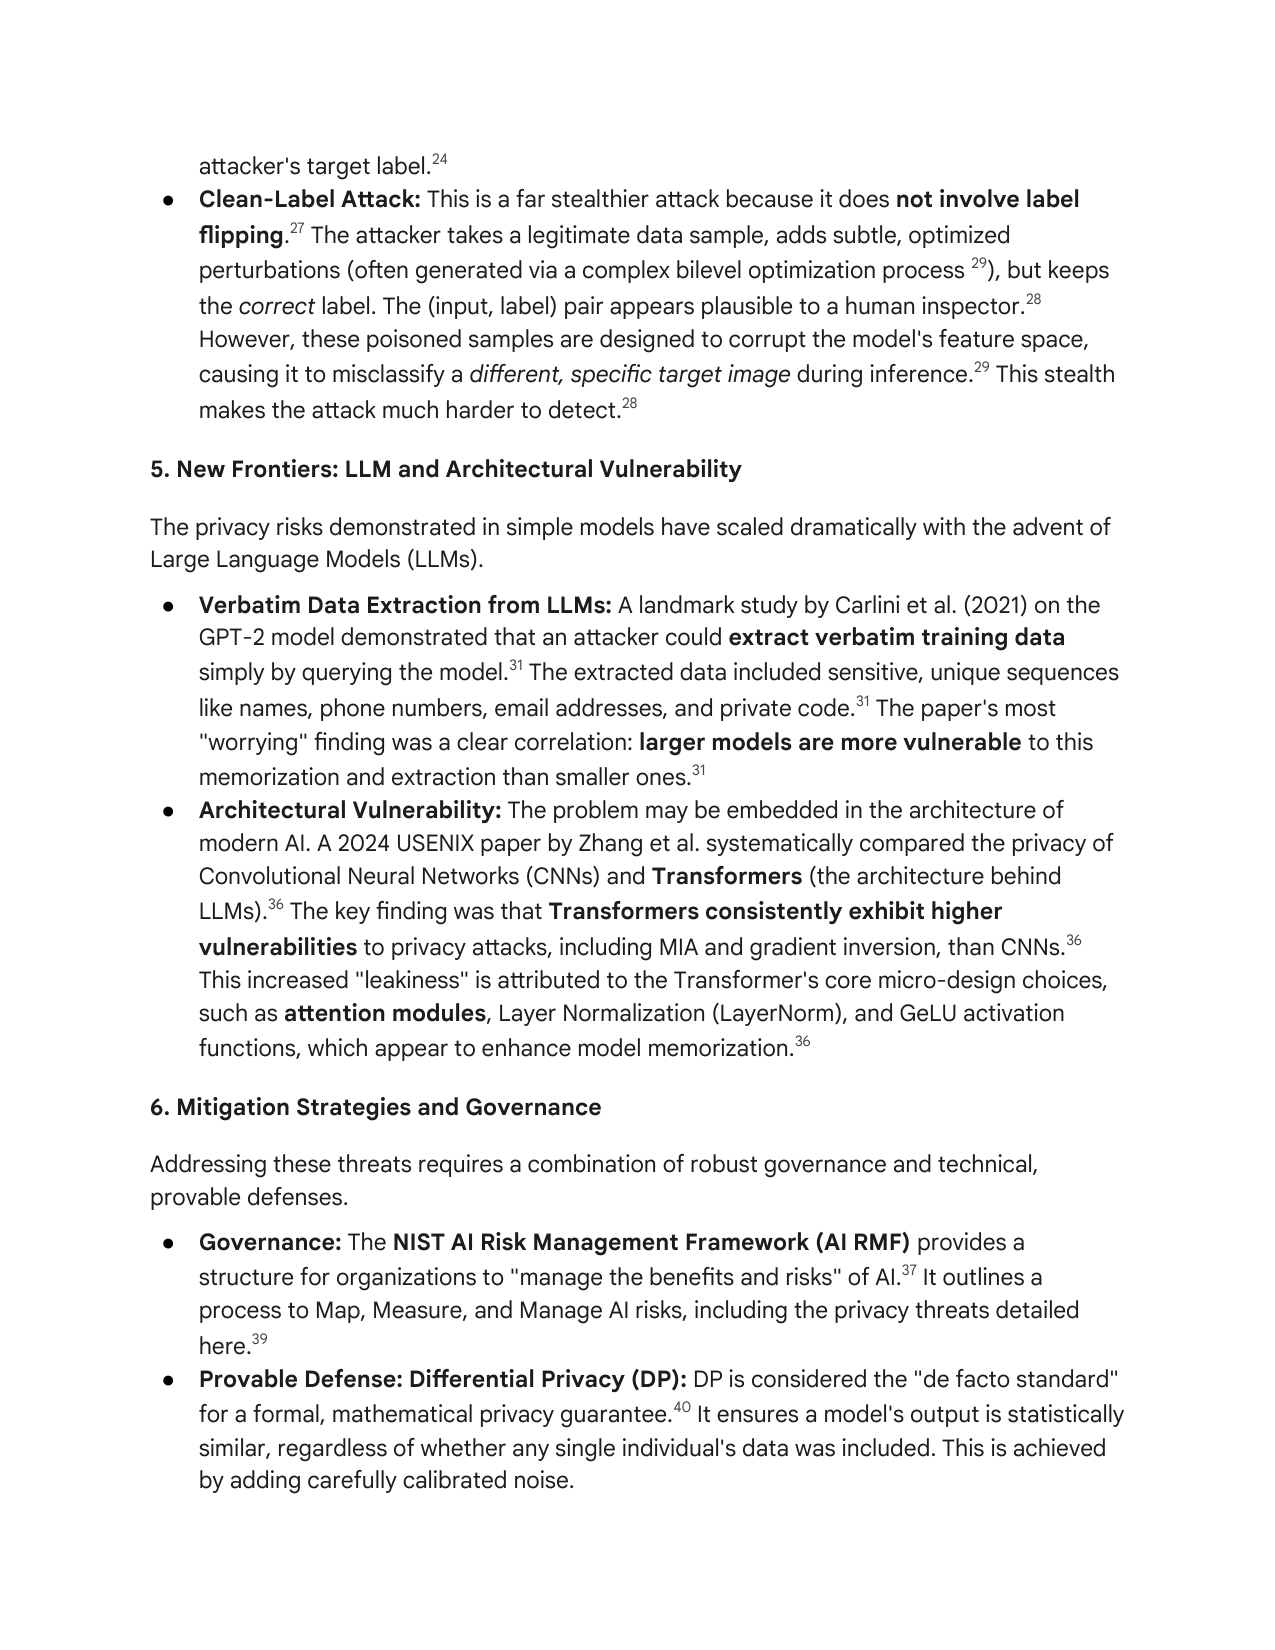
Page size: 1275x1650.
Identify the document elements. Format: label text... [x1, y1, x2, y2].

list Provable Defense: Differential Privacy (DP): DP is considered the "de facto standard" for a formal, mathematical privacy guarantee.40 It ensures a model's output is statistically similar, regardless of whether any single individual's data was included. This is achieved by adding carefully calibrated noise. [161, 1366, 1125, 1496]
list Governance: The NIST AI Risk Management Framework (AI RMF) provides a structure for organizations to "manage the benefits and risks" of AI.37 It outlines a process to Map, Measure, and Manage AI risks, including the privacy threats detailed here.39 [161, 1228, 1125, 1361]
list Verbatim Data Extraction from LLMs: A landmark study by Carlini et al. (2021) on the GPT-2 model demonstrated that an attacker could extract verbatim training data simply by querying the model.31 The extracted data included sensitive, unique sequences like names, phone numbers, email addresses, and private code.31 The paper's most "worrying" finding was a clear correlation: larger models are more vulnerable to this memorization and extraction than smaller ones.31 [161, 591, 1125, 792]
text 5. New Frontiers: LLM and Architectural Vulnerability [150, 455, 1125, 484]
text Addressing these threats requires a combination of robust governance and technical, provable defenses. [150, 1150, 1125, 1212]
list Clean-Label Attack: This is a far stealthier attack because it does not involve label flipping.27 The attacker takes a legitimate data sample, adds subtle, optimized perturbations (often generated via a complex bilevel optimization process 29), but keeps the correct label. The (input, label) pair appears plausible to a human inspector.28 However, these poisoned samples are designed to corrupt the model's feature space, causing it to misclassify a different, specific target image during inference.29 This stealth makes the attack much harder to detect.28 [161, 186, 1125, 426]
list Architectural Vulnerability: The problem may be embedded in the architecture of modern AI. A 2024 USENIX paper by Zhang et al. systematically compared the privacy of Convolutional Neural Networks (CNNs) and Transformers (the architecture behind LLMs).36 The key finding was that Transformers consistently exhibit higher vulnerabilities to privacy attacks, including MIA and gradient inversion, than CNNs.36 This increased "leakiness" is attributed to the Transformer's core micro-design choices, such as attention modules, Layer Normalization (LayerNorm), and GeLU activation functions, which appear to enhance model memorization.36 [161, 797, 1125, 1063]
text 6. Mitigation Strategies and Governance [150, 1093, 1125, 1121]
text The privacy risks demonstrated in simple models have scaled dramatically with the advent of Large Language Models (LLMs). [150, 513, 1125, 574]
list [161, 150, 1125, 181]
